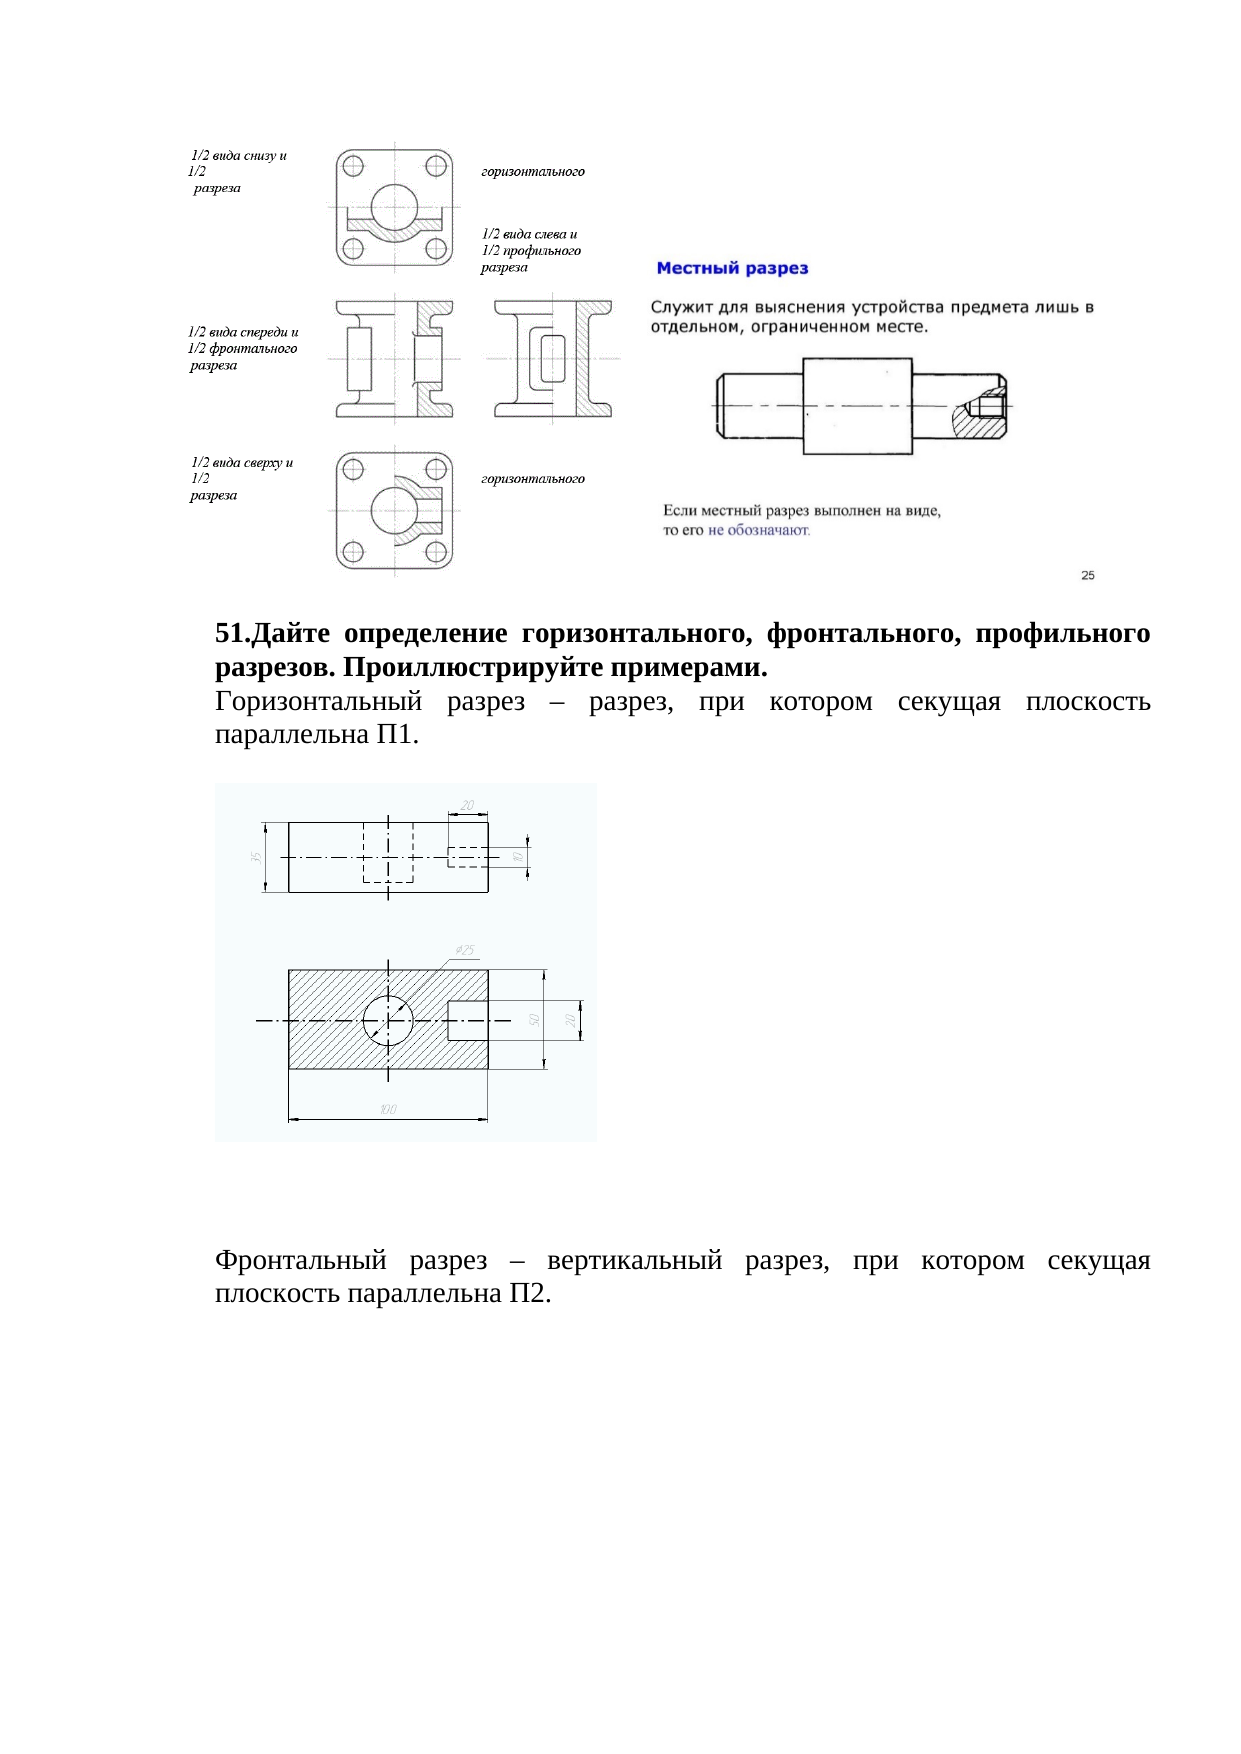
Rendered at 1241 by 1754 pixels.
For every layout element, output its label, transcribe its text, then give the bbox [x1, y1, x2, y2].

list 51.Дайте определение горизонтального, фронтального, профильного разрезов. Проиллюстрируйте примерами. [215, 616, 1152, 683]
list Горизонтальный разрез – разрез, при котором секущая плоскость параллельна П1. [215, 683, 1152, 750]
picture [177, 118, 1124, 597]
list Фронтальный разрез – вертикальный разрез, при котором секущая плоскость параллельна П2. [215, 1242, 1152, 1309]
picture [214, 783, 598, 1142]
